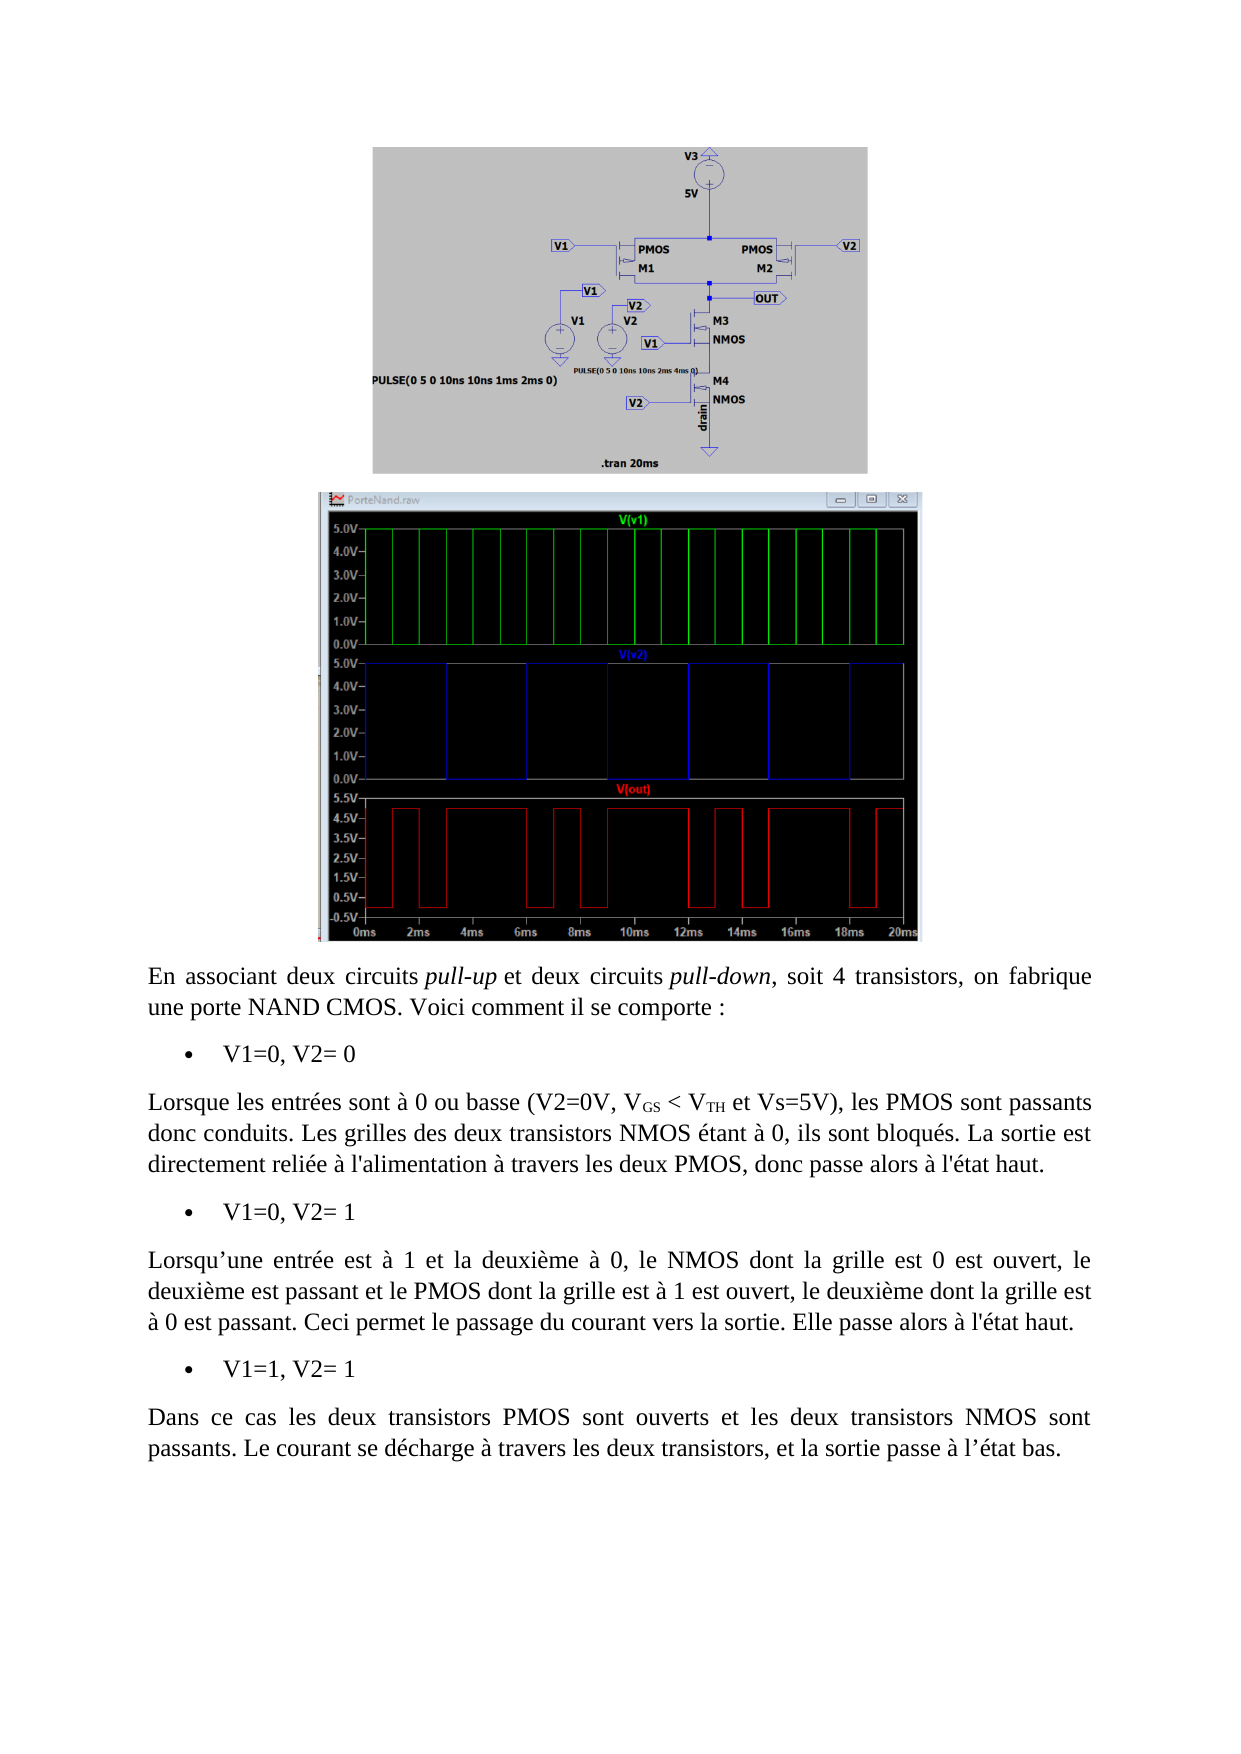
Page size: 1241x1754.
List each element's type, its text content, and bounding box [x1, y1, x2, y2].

list V1=0, V2= 0 [185, 1039, 1093, 1068]
text En associant deux circuits pull-up et deux circuits pull-down, soit 4 transistors, on fabrique une porte NAND CMOS. Voici comment il se comporte : [148, 961, 1093, 1021]
text Dans ce cas les deux transistors PMOS sont ouverts et les deux transistors NMOS sont passants. Le courant se décharge à travers les deux transistors, et la sortie passe à l’état bas. [148, 1402, 1093, 1462]
list V1=1, V2= 1 [185, 1354, 1093, 1383]
picture [318, 492, 923, 942]
text Lorsque les entrées sont à 0 ou basse (V2=0V, VGS < VTH et Vs=5V), les PMOS sont passants donc conduits. Les grilles des deux transistors NMOS étant à 0, ils sont bloqués. La sortie est directement reliée à l'alimentation à travers les deux PMOS, donc passe alors à l'état haut. [148, 1087, 1093, 1178]
text Lorsqu’une entrée est à 1 et la deuxième à 0, le NMOS dont la grille est 0 est ouvert, le deuxième est passant et le PMOS dont la grille est à 1 est ouvert, le deuxième dont la grille est à 0 est passant. Ceci permet le passage du courant vers la sortie. Elle passe alors à l'état haut. [148, 1245, 1093, 1336]
picture [372, 147, 868, 474]
list V1=0, V2= 1 [185, 1197, 1093, 1226]
